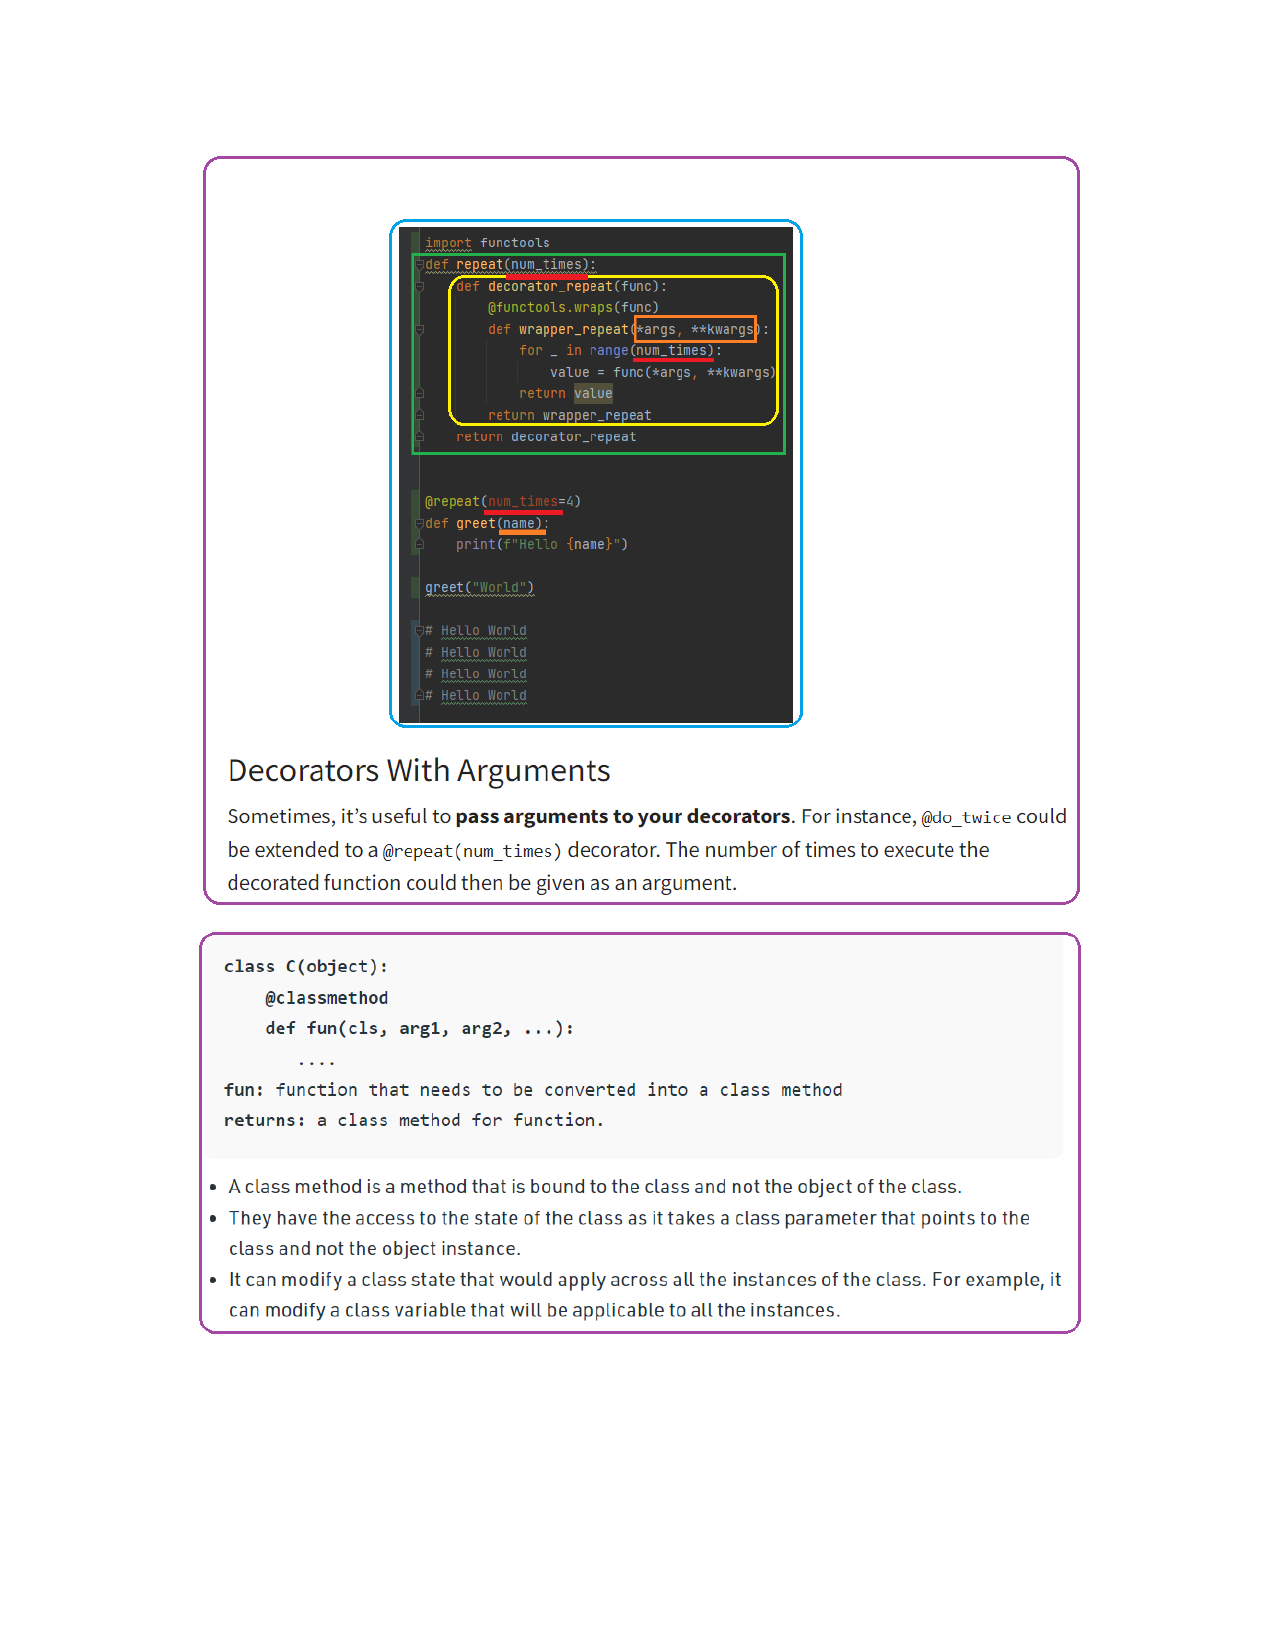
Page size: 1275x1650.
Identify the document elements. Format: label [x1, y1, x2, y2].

picture [187, 913, 1087, 1351]
picture [187, 150, 1086, 911]
